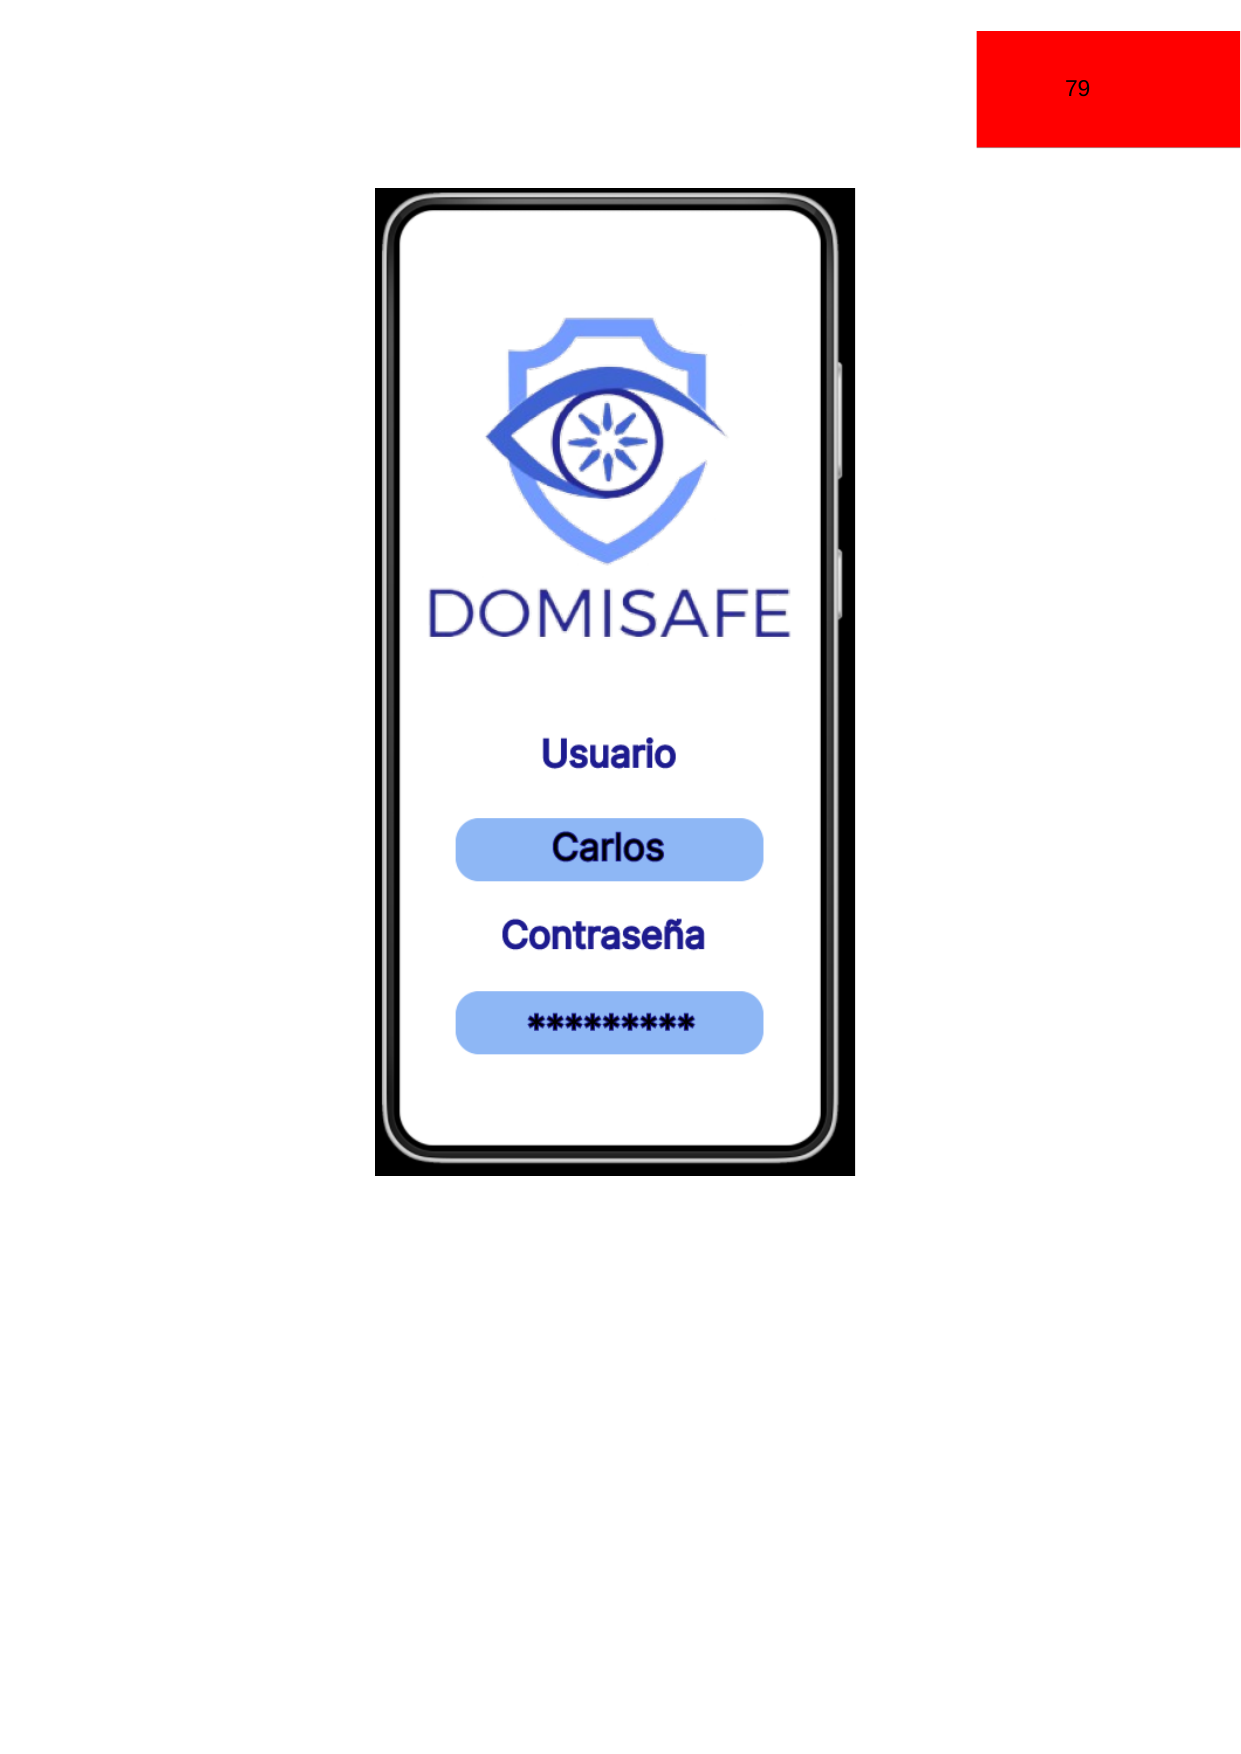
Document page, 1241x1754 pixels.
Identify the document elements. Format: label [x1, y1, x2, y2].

picture [375, 188, 856, 1176]
picture [976, 31, 1241, 150]
